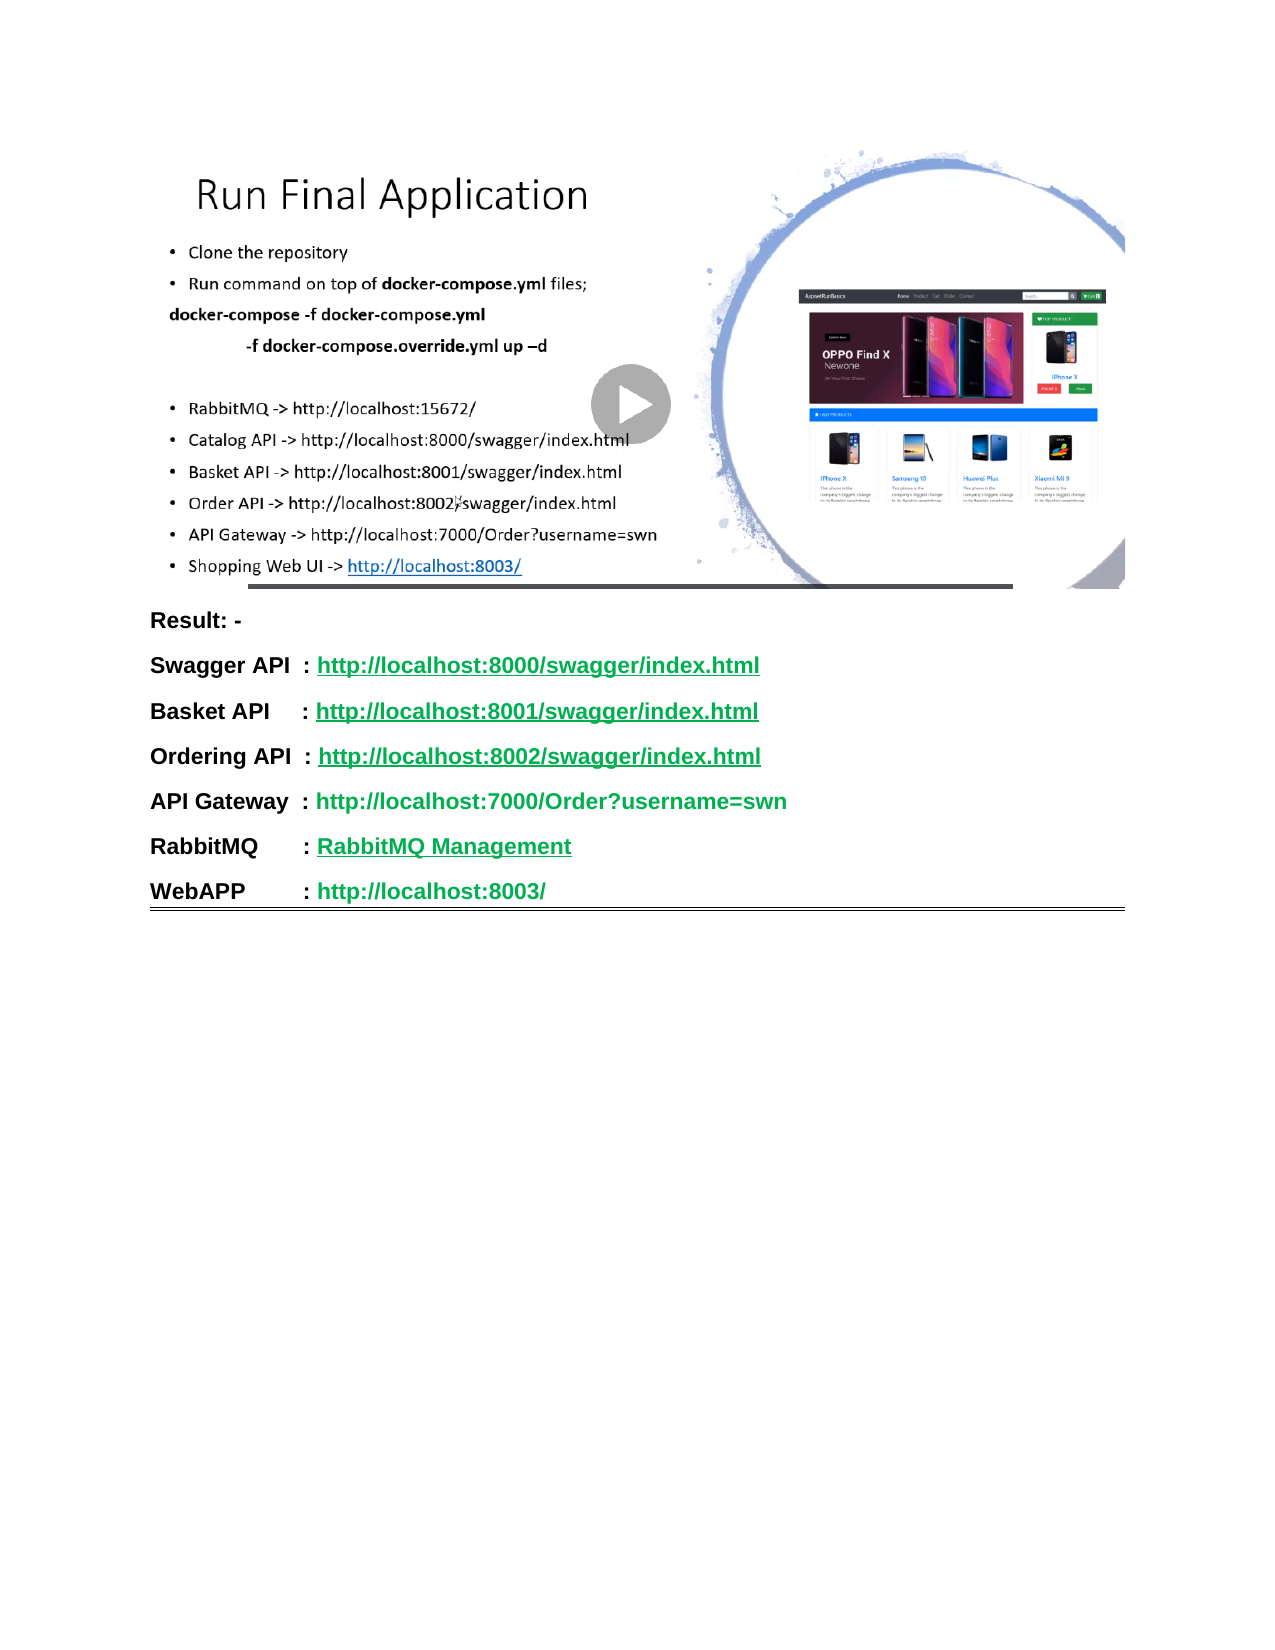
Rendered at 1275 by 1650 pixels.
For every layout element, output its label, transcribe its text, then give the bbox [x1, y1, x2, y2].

text WebAPP : http://localhost:8003/ [150, 878, 1125, 907]
text Basket API : http://localhost:8001/swagger/index.html [150, 698, 1125, 724]
text Result: - [150, 607, 1125, 634]
text Ordering API : http://localhost:8002/swagger/index.html [150, 743, 1125, 769]
picture [150, 150, 1125, 589]
text Swagger API : http://localhost:8000/swagger/index.html [150, 652, 1125, 679]
text RabbitMQ : RabbitMQ Management [150, 833, 1125, 859]
text API Gateway : http://localhost:7000/Order?username=swn [150, 788, 1125, 814]
